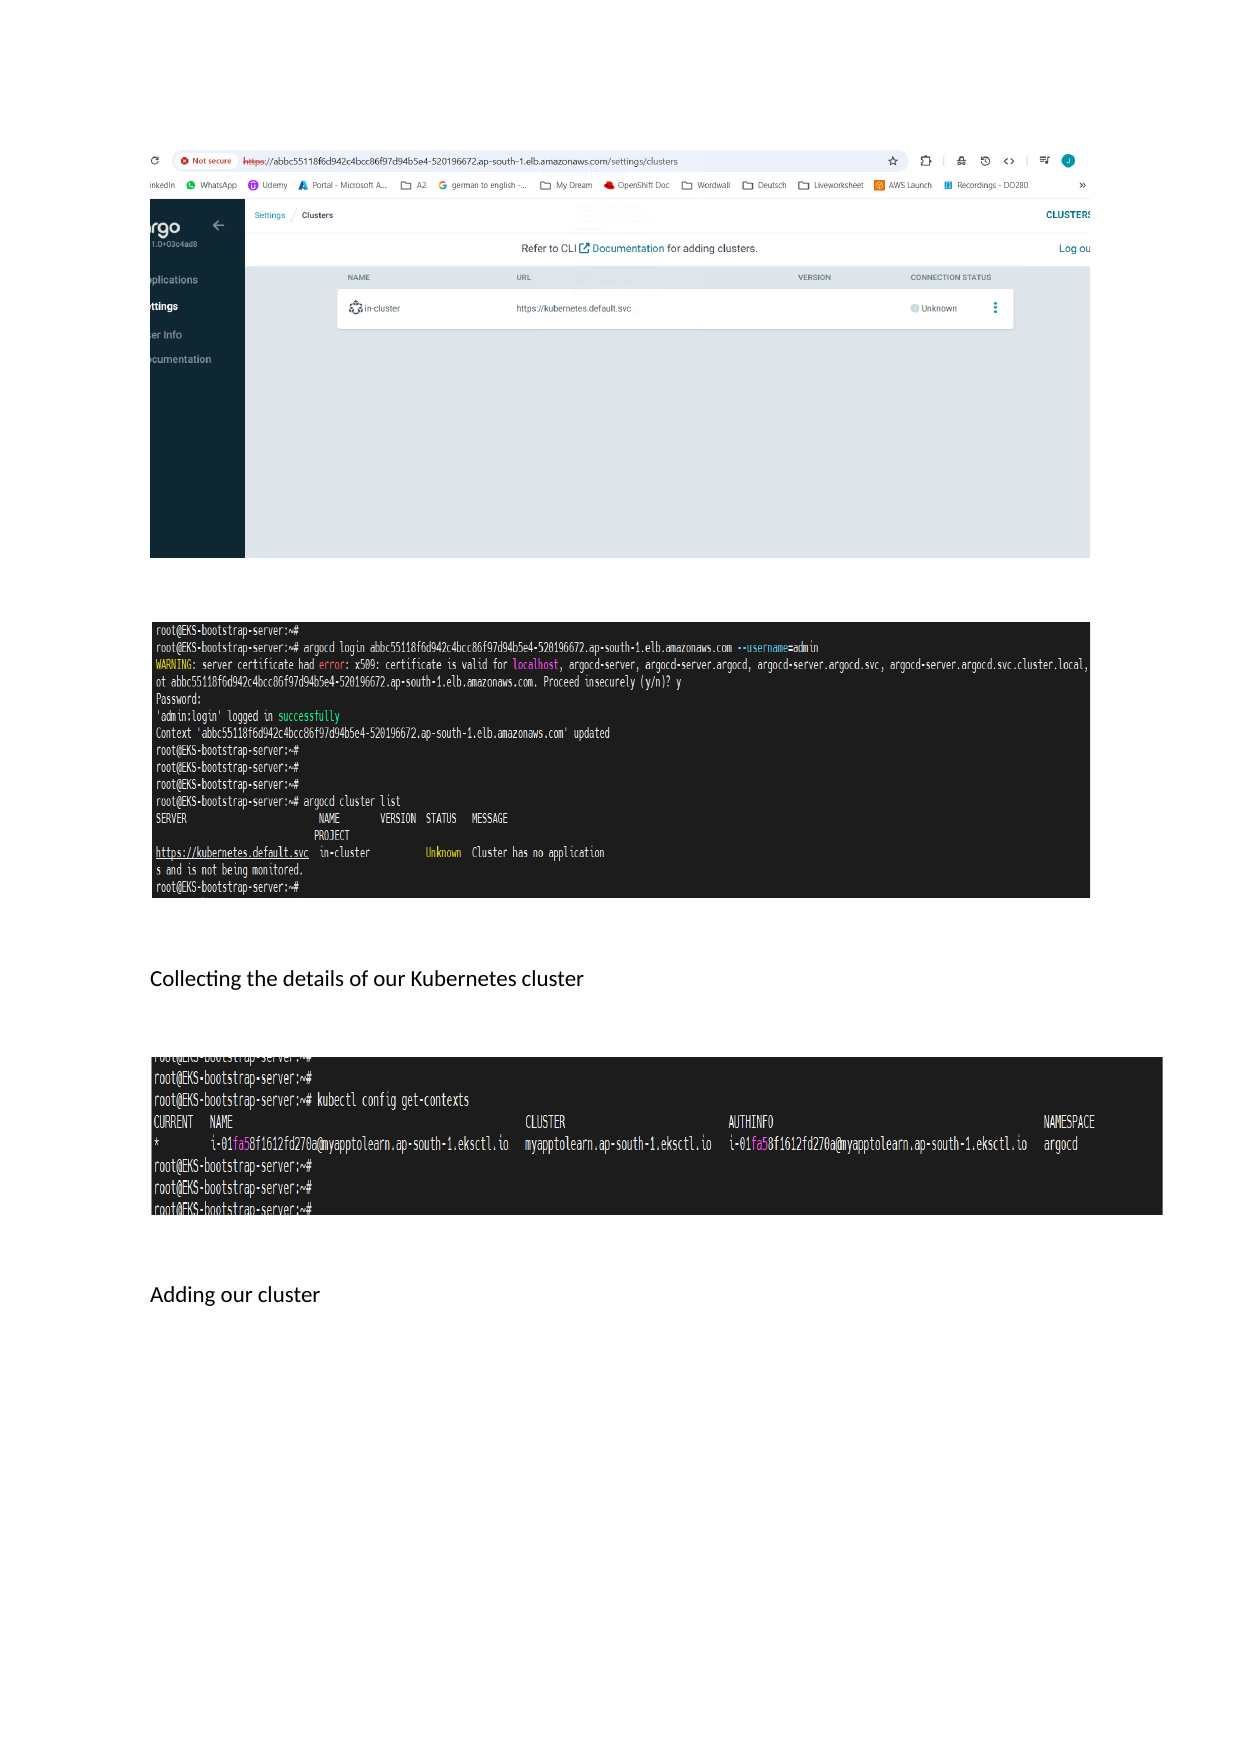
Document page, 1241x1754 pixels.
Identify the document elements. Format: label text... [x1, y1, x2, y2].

picture [150, 622, 1091, 898]
picture [150, 150, 1091, 558]
text Adding our cluster [150, 1281, 1090, 1309]
text Collecting the details of our Kubernetes cluster [150, 964, 1090, 992]
picture [150, 1057, 1163, 1215]
